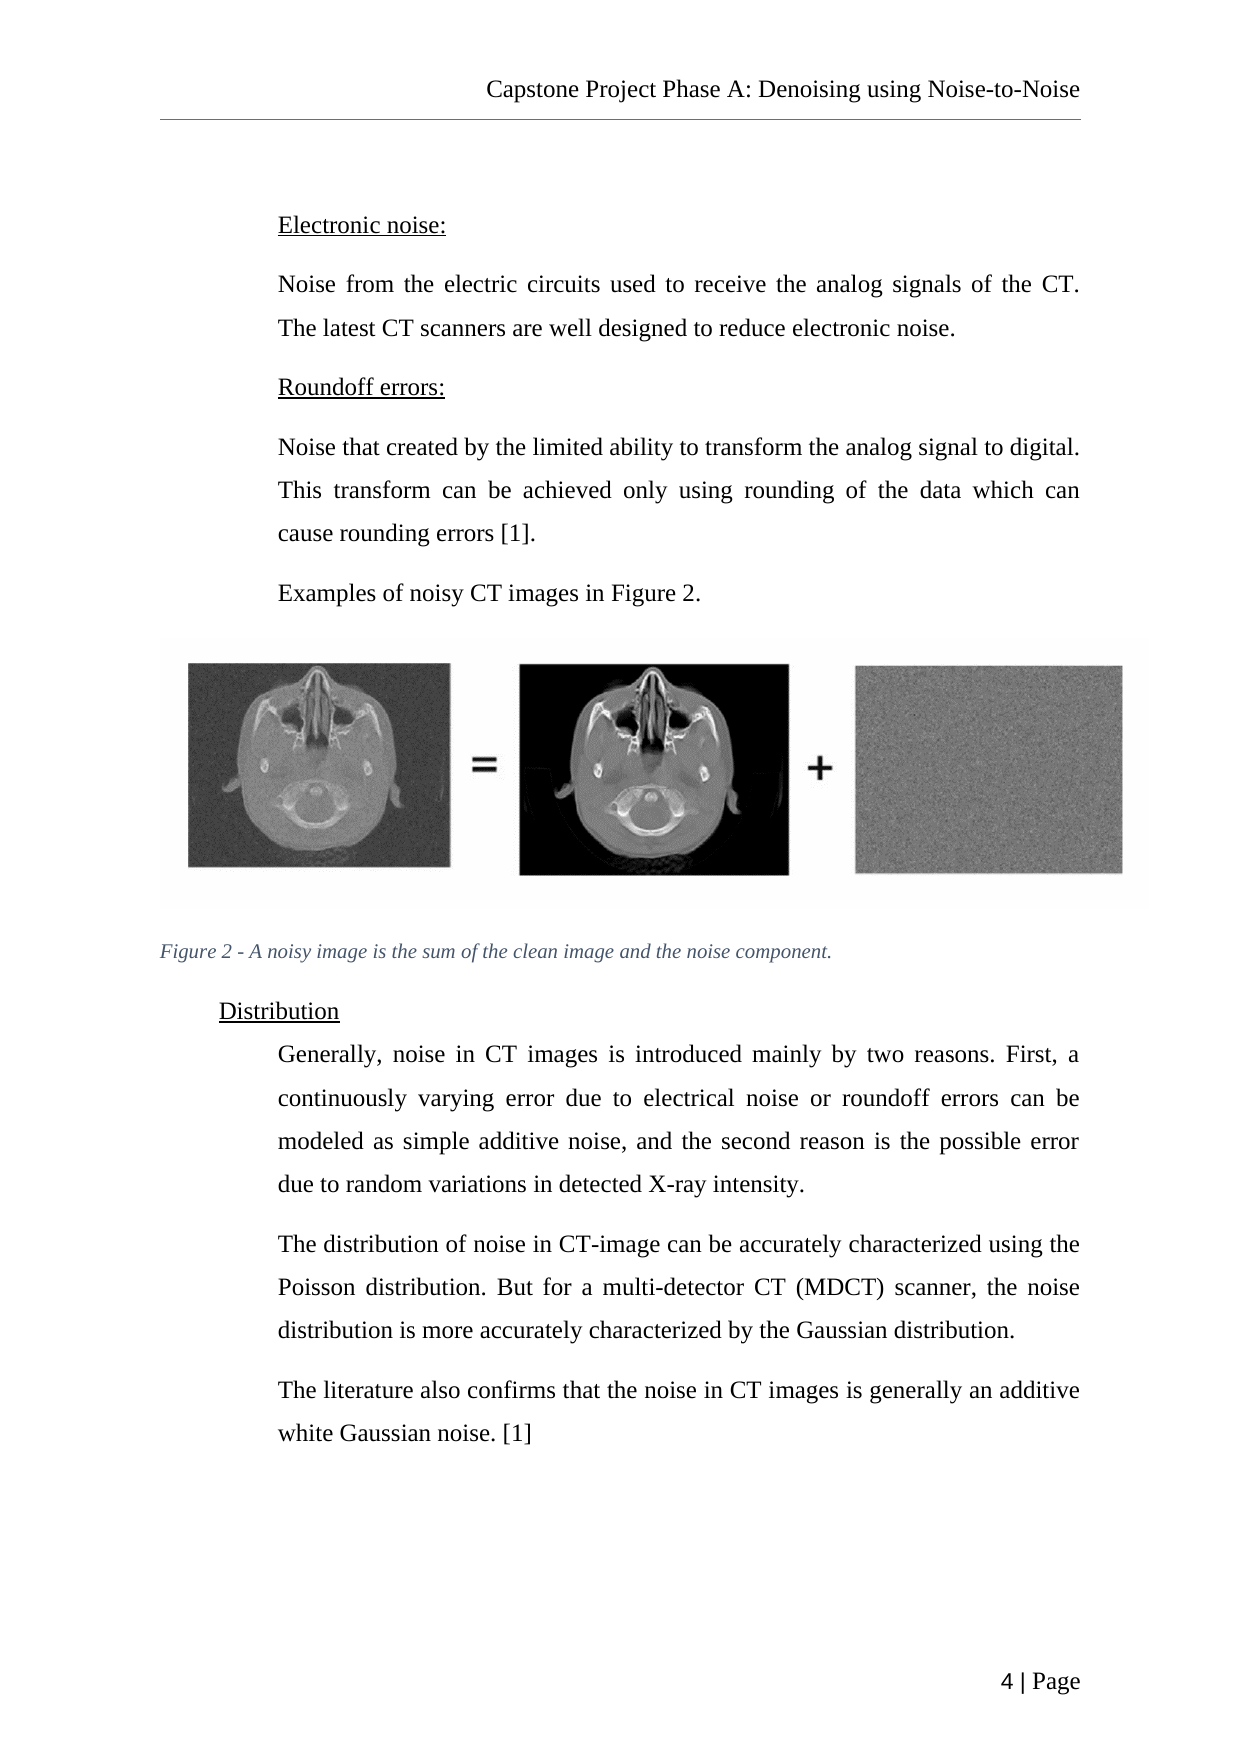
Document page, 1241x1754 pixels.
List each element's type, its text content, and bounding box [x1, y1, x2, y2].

text Generally, noise in CT images is introduced mainly by two reasons. First, a continuously varying error due to electrical noise or roundoff errors can be modeled as simple additive noise, and the second reason is the possible error due to random variations in detected X-ray intensity. [278, 1039, 1081, 1198]
text Electronic noise: [278, 210, 1081, 238]
text The literature also confirms that the noise in CT images is generally an additive white Gaussian noise. [278, 1375, 1081, 1447]
picture [159, 638, 1150, 909]
text Examples of noisy CT images in Figure 2. [278, 578, 1081, 607]
text Roundoff errors: [278, 372, 1081, 401]
text Noise that created by the limited ability to transform the analog signal to digital. This transform can be achieved only using rounding of the data which can cause rounding errors. [278, 432, 1081, 547]
text The distribution of noise in CT-image can be accurately characterized using the Poisson distribution. But for a multi-detector CT (MDCT) scanner, the noise distribution is more accurately characterized by the Gaussian distribution. [278, 1229, 1081, 1344]
text Figure 2 - A noisy image is the sum of the clean image and the noise component. [159, 939, 1081, 963]
text Noise from the electric circuits used to receive the analog signals of the CT. The latest CT scanners are well designed to reduce electronic noise. [278, 269, 1081, 341]
list Distribution [218, 996, 1081, 1025]
